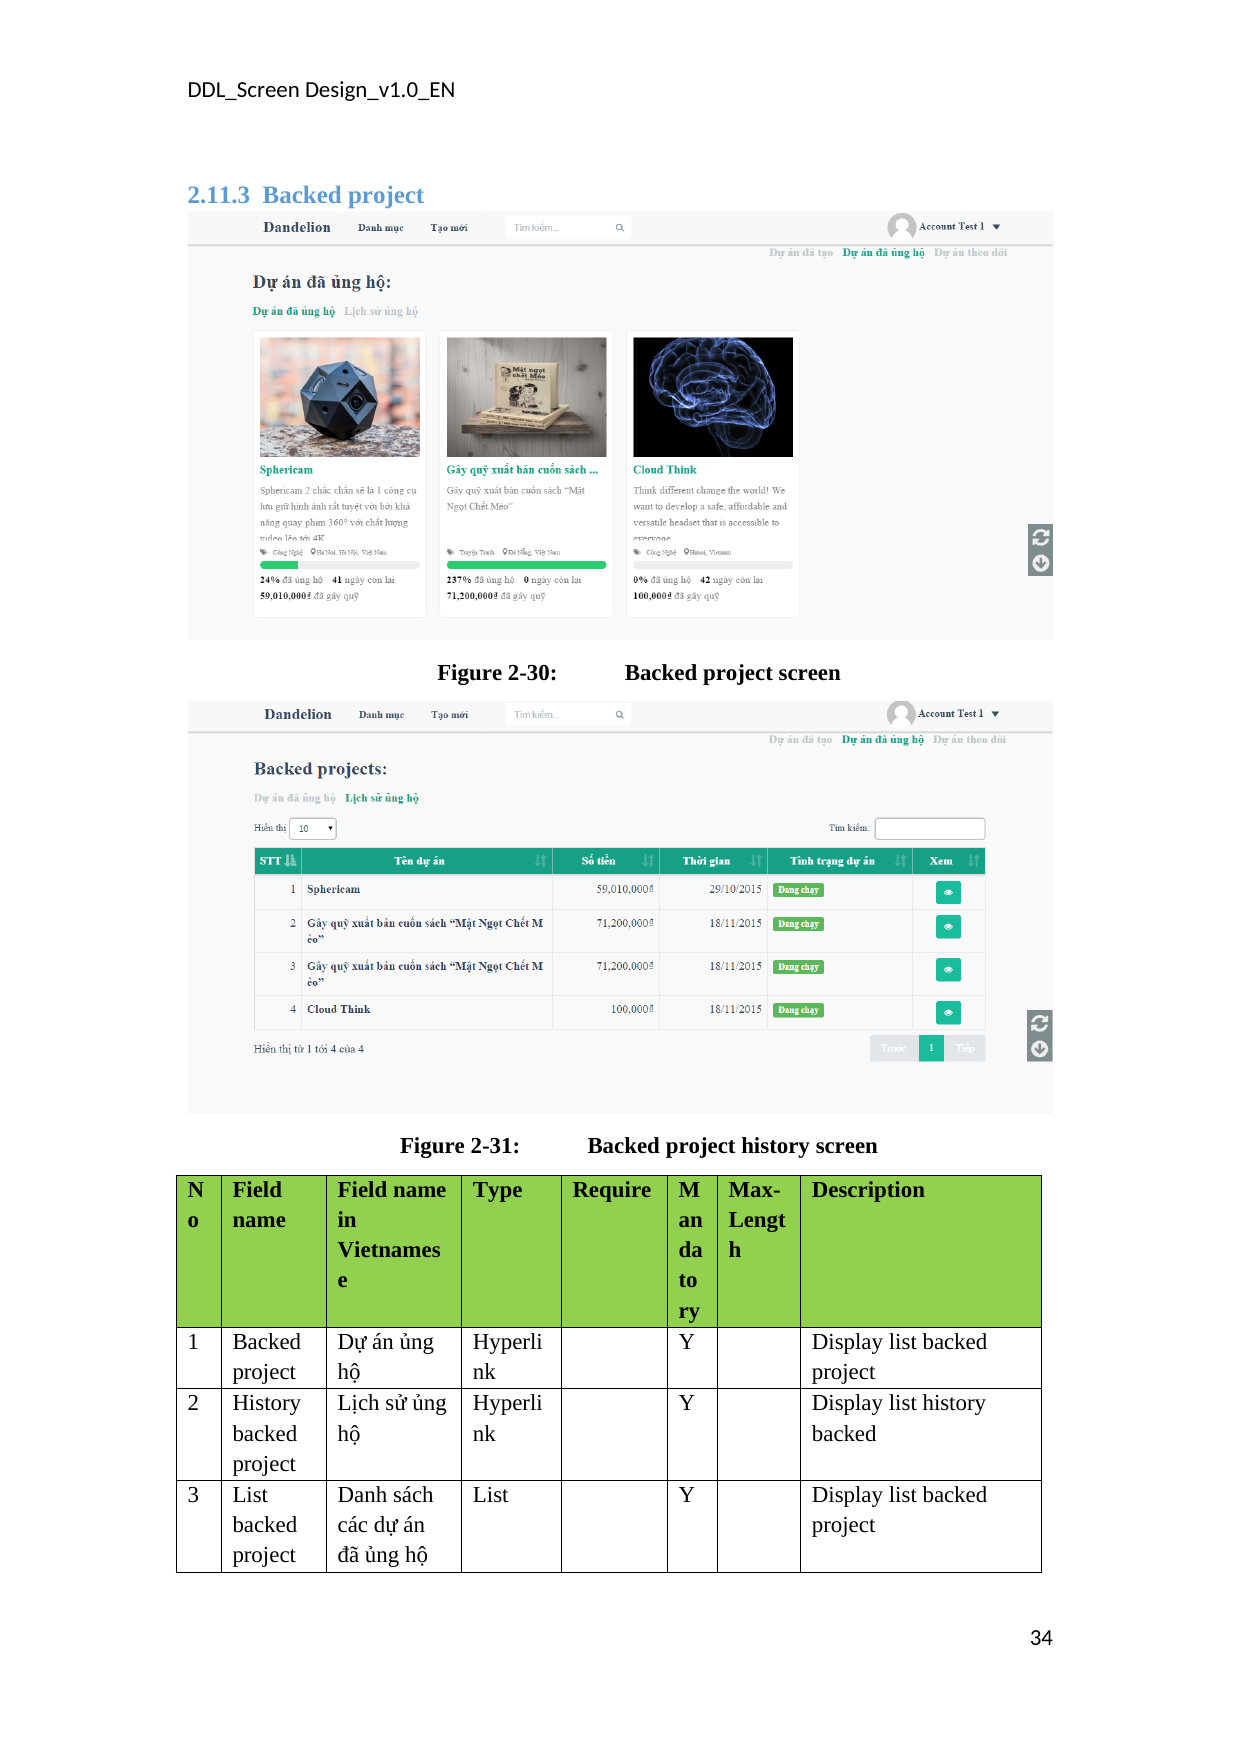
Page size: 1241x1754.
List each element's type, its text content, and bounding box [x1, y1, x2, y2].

table_cell 3 [177, 1481, 221, 1572]
table_cell Hyperlink [462, 1328, 561, 1388]
picture [187, 211, 1053, 640]
picture [187, 701, 1053, 1114]
table_cell Display list backed project [801, 1481, 1041, 1572]
table_header Description [801, 1176, 1041, 1327]
table_header Field name in Vietnamese [327, 1176, 461, 1327]
table_cell Lịch sử ủng hộ [327, 1389, 461, 1480]
table_header Field name [222, 1176, 326, 1327]
table_cell History backed project [222, 1389, 326, 1480]
table_cell List backed project [222, 1481, 326, 1572]
table_cell Y [668, 1481, 717, 1572]
table_header Mandatory [668, 1176, 717, 1327]
table_cell Y [668, 1389, 717, 1480]
table_cell [718, 1328, 800, 1388]
table_cell [562, 1481, 667, 1572]
table_cell 2 [177, 1389, 221, 1480]
table_cell Danh sách các dự án đã ủng hộ [327, 1481, 461, 1572]
table_cell [562, 1389, 667, 1480]
subtitle Backed project [187, 180, 1053, 209]
table_cell Hyperlink [462, 1389, 561, 1480]
table_cell 1 [177, 1328, 221, 1388]
text Backed project history screen [225, 1132, 1053, 1158]
table_cell Dự án ủng hộ [327, 1328, 461, 1388]
table_cell Display list backed project [801, 1328, 1041, 1388]
table_header Max-Length [718, 1176, 800, 1327]
table_header Require [562, 1176, 667, 1327]
text Backed project screen [225, 658, 1053, 685]
table_cell [718, 1481, 800, 1572]
table_cell [718, 1389, 800, 1480]
table_cell Backed project [222, 1328, 326, 1388]
table_cell [562, 1328, 667, 1388]
table_header Type [462, 1176, 561, 1327]
table_cell Display list history backed [801, 1389, 1041, 1480]
table_cell Y [668, 1328, 717, 1388]
table_cell List [462, 1481, 561, 1572]
table_header No [177, 1176, 221, 1327]
